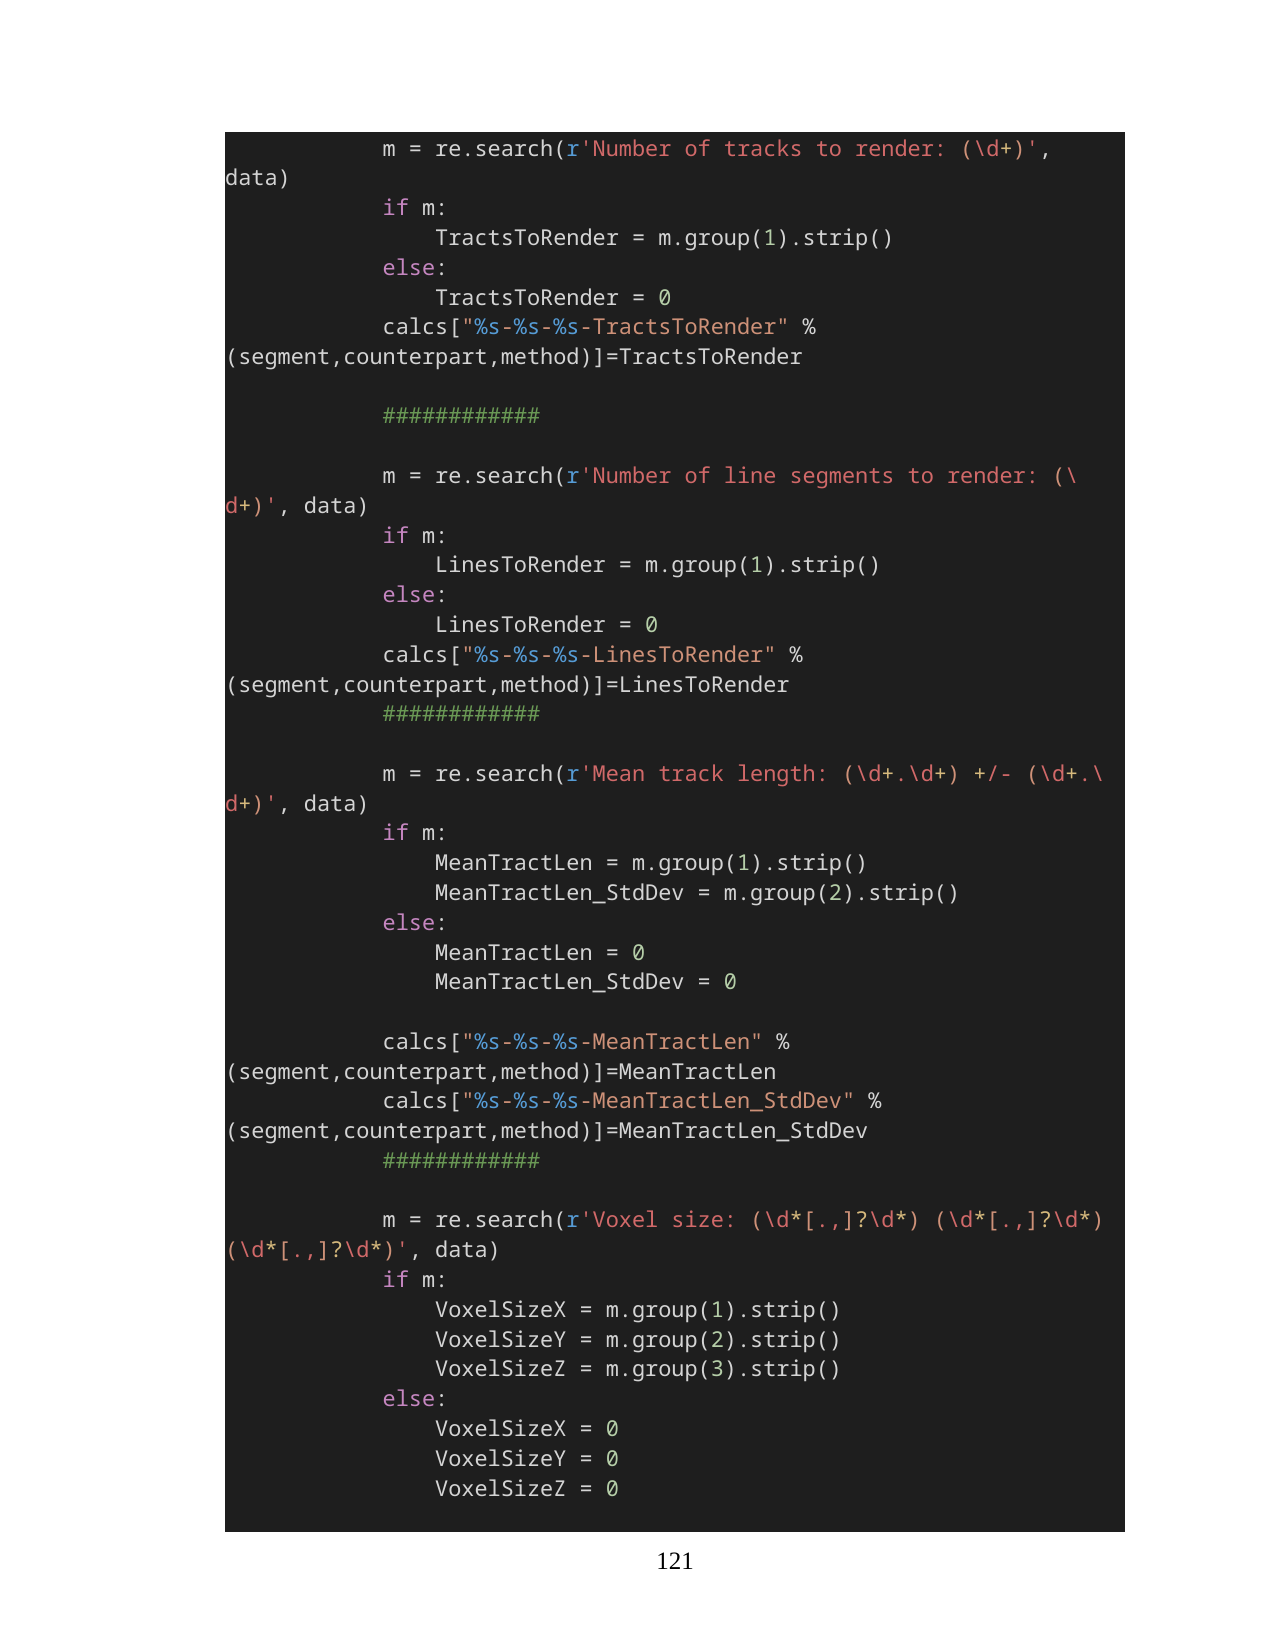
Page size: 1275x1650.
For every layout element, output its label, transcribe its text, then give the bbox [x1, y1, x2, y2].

text else: [225, 252, 1125, 281]
text VoxelSizeY = m.group(2).strip() [225, 1324, 1125, 1353]
text ############ [225, 1145, 1125, 1175]
text ############ [225, 401, 1125, 430]
text MeanTractLen_StdDev = m.group(2).strip() [225, 877, 1125, 907]
text VoxelSizeX = m.group(1).strip() [225, 1294, 1125, 1324]
text VoxelSizeZ = m.group(3).strip() [225, 1353, 1125, 1383]
text else: [225, 579, 1125, 609]
text VoxelSizeX = 0 [225, 1413, 1125, 1443]
text MeanTractLen_StdDev = 0 [225, 966, 1125, 996]
text m = re.search(r'Number of line segments to render: (\d+)', data) [225, 460, 1125, 519]
text else: [225, 907, 1125, 937]
text calcs["%s-%s-%s-MeanTractLen_StdDev" %(segment,counterpart,method)]=MeanTractLen_StdDev [225, 1085, 1125, 1145]
text MeanTractLen = 0 [225, 937, 1125, 966]
text TractsToRender = m.group(1).strip() [225, 222, 1125, 252]
text m = re.search(r'Mean track length: (\d+.\d+) +/- (\d+.\d+)', data) [225, 758, 1125, 817]
text calcs["%s-%s-%s-LinesToRender" %(segment,counterpart,method)]=LinesToRender [225, 639, 1125, 698]
text if m: [225, 817, 1125, 847]
text calcs["%s-%s-%s-TractsToRender" %(segment,counterpart,method)]=TractsToRender [225, 311, 1125, 371]
text ############ [225, 698, 1125, 728]
text else: [225, 1383, 1125, 1413]
text if m: [225, 519, 1125, 549]
text VoxelSizeY = 0 [225, 1443, 1125, 1473]
text VoxelSizeZ = 0 [225, 1473, 1125, 1502]
text MeanTractLen = m.group(1).strip() [225, 847, 1125, 877]
text calcs["%s-%s-%s-MeanTractLen" %(segment,counterpart,method)]=MeanTractLen [225, 1026, 1125, 1085]
text if m: [225, 192, 1125, 222]
text if m: [225, 1264, 1125, 1294]
text LinesToRender = m.group(1).strip() [225, 549, 1125, 579]
text m = re.search(r'Voxel size: (\d*[.,]?\d*) (\d*[.,]?\d*) (\d*[.,]?\d*)', data) [225, 1204, 1125, 1264]
text m = re.search(r'Number of tracks to render: (\d+)', data) [225, 132, 1125, 192]
text LinesToRender = 0 [225, 609, 1125, 639]
text TractsToRender = 0 [225, 281, 1125, 311]
